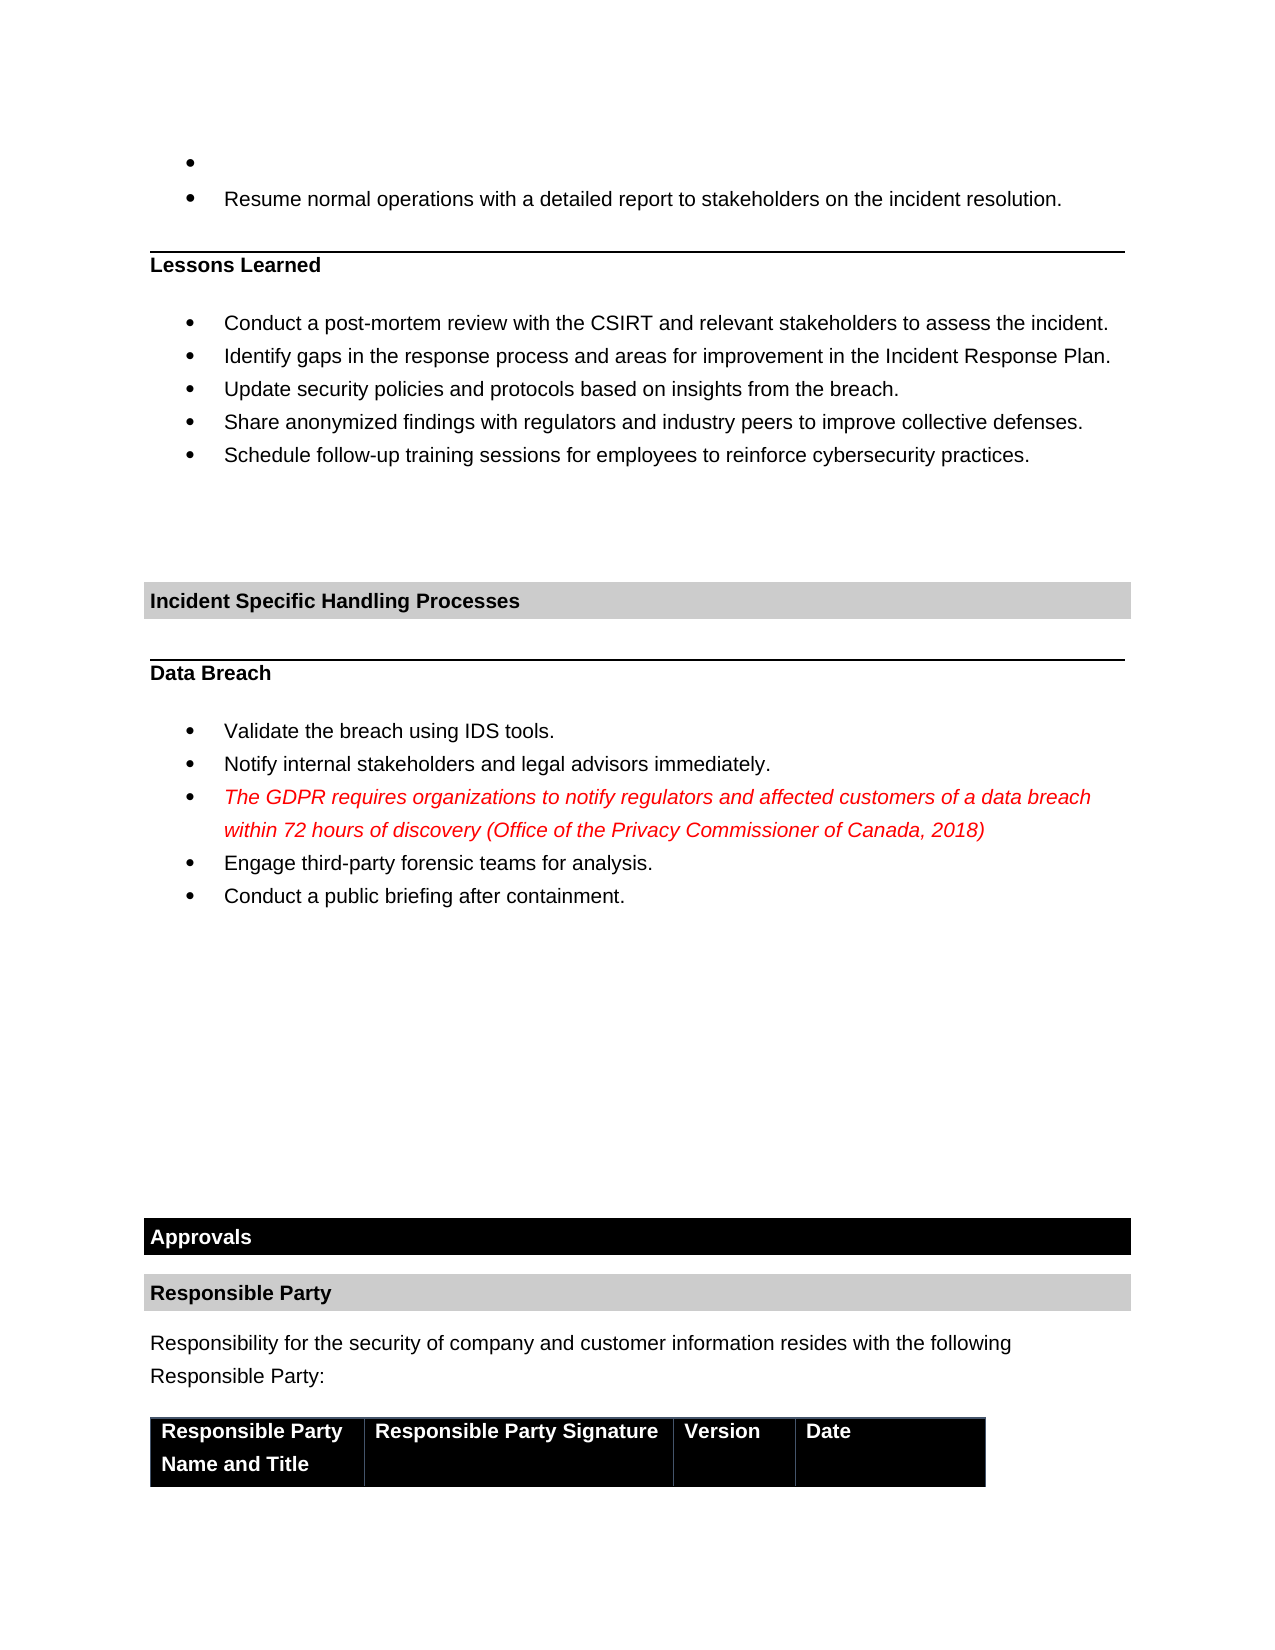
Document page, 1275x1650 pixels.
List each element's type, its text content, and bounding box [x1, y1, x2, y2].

text Responsibility for the security of company and customer information resides with the following Responsible Party: [150, 1330, 1125, 1387]
list Engage third-party forensic teams for analysis. [186, 851, 1125, 875]
list Validate the breach using IDS tools. [186, 718, 1125, 743]
subtitle Lessons Learned [150, 253, 1125, 277]
list Share anonymized findings with regulators and industry peers to improve collective defenses. [186, 410, 1125, 434]
table_header Date [796, 1419, 985, 1486]
subtitle Data Breach [150, 661, 1125, 684]
subtitle Approvals [150, 1225, 1125, 1249]
list Identify gaps in the response process and areas for improvement in the Incident Response Plan. [186, 344, 1125, 368]
subtitle Responsible Party [150, 1281, 1125, 1305]
list Schedule follow-up training sessions for employees to reinforce cybersecurity practices. [186, 443, 1125, 467]
table_header Version [674, 1419, 795, 1486]
list Notify internal stakeholders and legal advisors immediately. [186, 752, 1125, 776]
subtitle Incident Specific Handling Processes [150, 589, 1125, 613]
list Conduct a public briefing after containment. [186, 884, 1125, 908]
list Conduct a post-mortem review with the CSIRT and relevant stakeholders to assess the incident. [186, 311, 1125, 335]
list Resume normal operations with a detailed report to stakeholders on the incident resolution. [186, 186, 1125, 211]
table_header Responsible Party Signature [365, 1419, 673, 1486]
list The GDPR requires organizations to notify regulators and affected customers of a data breach within 72 hours of discovery (Office of the Privacy Commissioner of Canada, 2018) [186, 785, 1125, 842]
list Update security policies and protocols based on insights from the breach. [186, 377, 1125, 401]
table_header Responsible Party Name and Title [151, 1419, 364, 1486]
